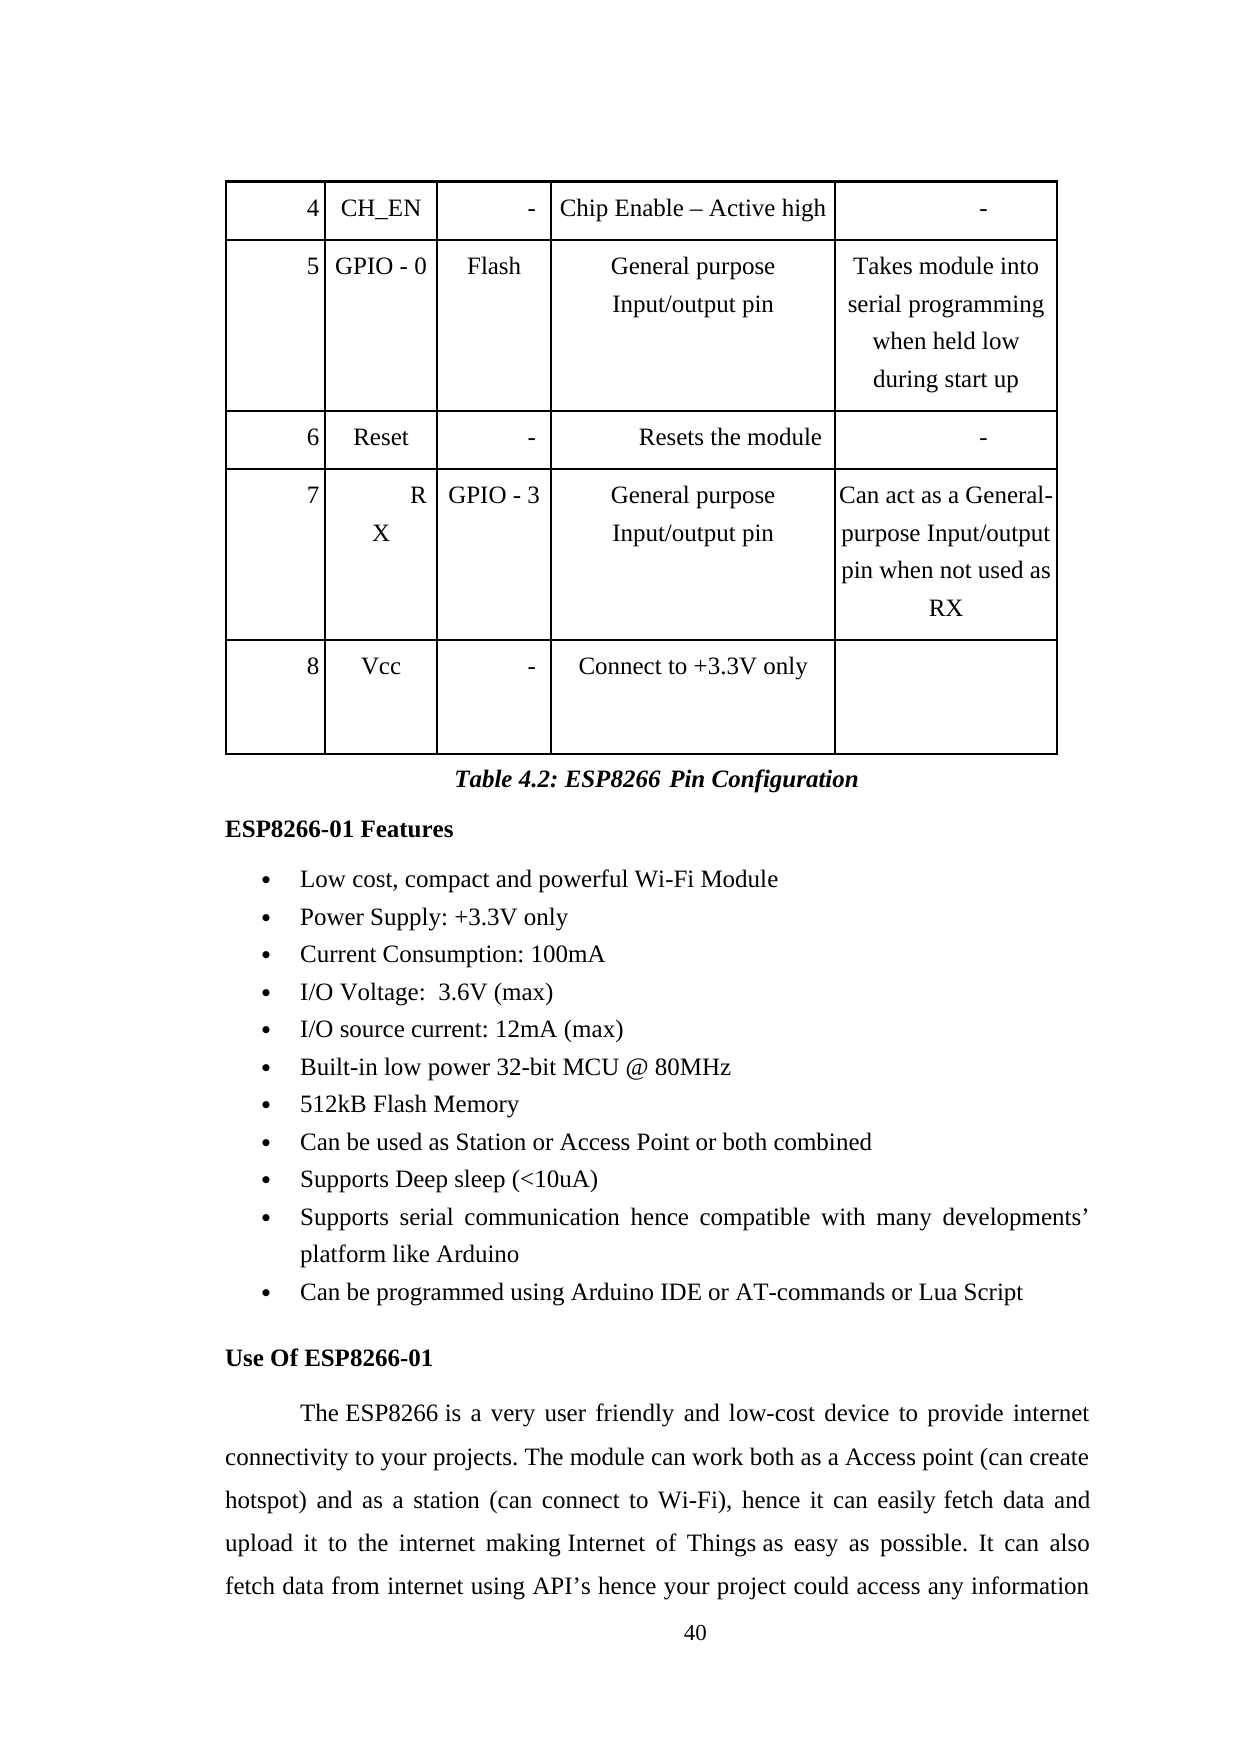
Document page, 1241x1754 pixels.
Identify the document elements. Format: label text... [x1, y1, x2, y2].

table_cell - [438, 183, 550, 239]
table_cell Vcc [326, 641, 436, 697]
list Can be programmed using Arduino IDE or AT-commands or Lua Script [262, 1268, 1090, 1305]
table_cell - [438, 641, 550, 697]
list Supports Deep sleep (<10uA) [262, 1155, 1090, 1193]
table_cell [326, 697, 436, 753]
table_cell Can act as a General-purpose Input/output pin when not used as RX [836, 470, 1056, 639]
text Table 4.2: ESP8266 Pin Configuration [225, 755, 1090, 793]
table_cell 5 [227, 241, 324, 409]
text ESP8266-01 Features [225, 805, 1090, 843]
table_cell [552, 697, 834, 753]
table_cell Resets the module [552, 412, 834, 468]
table_cell RX [326, 470, 436, 639]
table_cell Flash [438, 241, 550, 409]
table_cell Takes module into serial programming when held low during start up [836, 241, 1056, 409]
table_cell General purpose Input/output pin [552, 241, 834, 409]
table_cell Chip Enable – Active high [552, 183, 834, 239]
table_cell [836, 641, 1056, 697]
table_cell - [836, 183, 1056, 239]
list 512kB Flash Memory [262, 1080, 1090, 1118]
list Can be used as Station or Access Point or both combined [262, 1118, 1090, 1155]
table_cell GPIO - 3 [438, 470, 550, 639]
table_cell - [836, 412, 1056, 468]
table_cell 4 [227, 183, 324, 239]
table_cell [438, 697, 550, 753]
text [225, 1398, 1090, 1600]
table_cell CH_EN [326, 183, 436, 239]
list Built-in low power 32-bit MCU @ 80MHz [262, 1043, 1090, 1080]
table_cell 7 [227, 470, 324, 639]
list I/O Voltage: 3.6V (max) [262, 968, 1090, 1005]
list I/O source current: 12mA (max) [262, 1005, 1090, 1043]
list Current Consumption: 100mA [262, 930, 1090, 968]
list Supports serial communication hence compatible with many developments’ platform like Arduino [262, 1193, 1090, 1268]
table_cell [836, 697, 1056, 753]
text Use Of ESP8266-01 [225, 1343, 1090, 1372]
table_cell GPIO - 0 [326, 241, 436, 409]
list Power Supply: +3.3V only [262, 893, 1090, 930]
table_cell - [438, 412, 550, 468]
table_cell Reset [326, 412, 436, 468]
table_cell 6 [227, 412, 324, 468]
table_cell Connect to +3.3V only [552, 641, 834, 697]
table_cell 8 [227, 641, 324, 697]
table_cell [227, 697, 324, 753]
table_cell General purpose Input/output pin [552, 470, 834, 639]
list Low cost, compact and powerful Wi-Fi Module [262, 855, 1090, 893]
